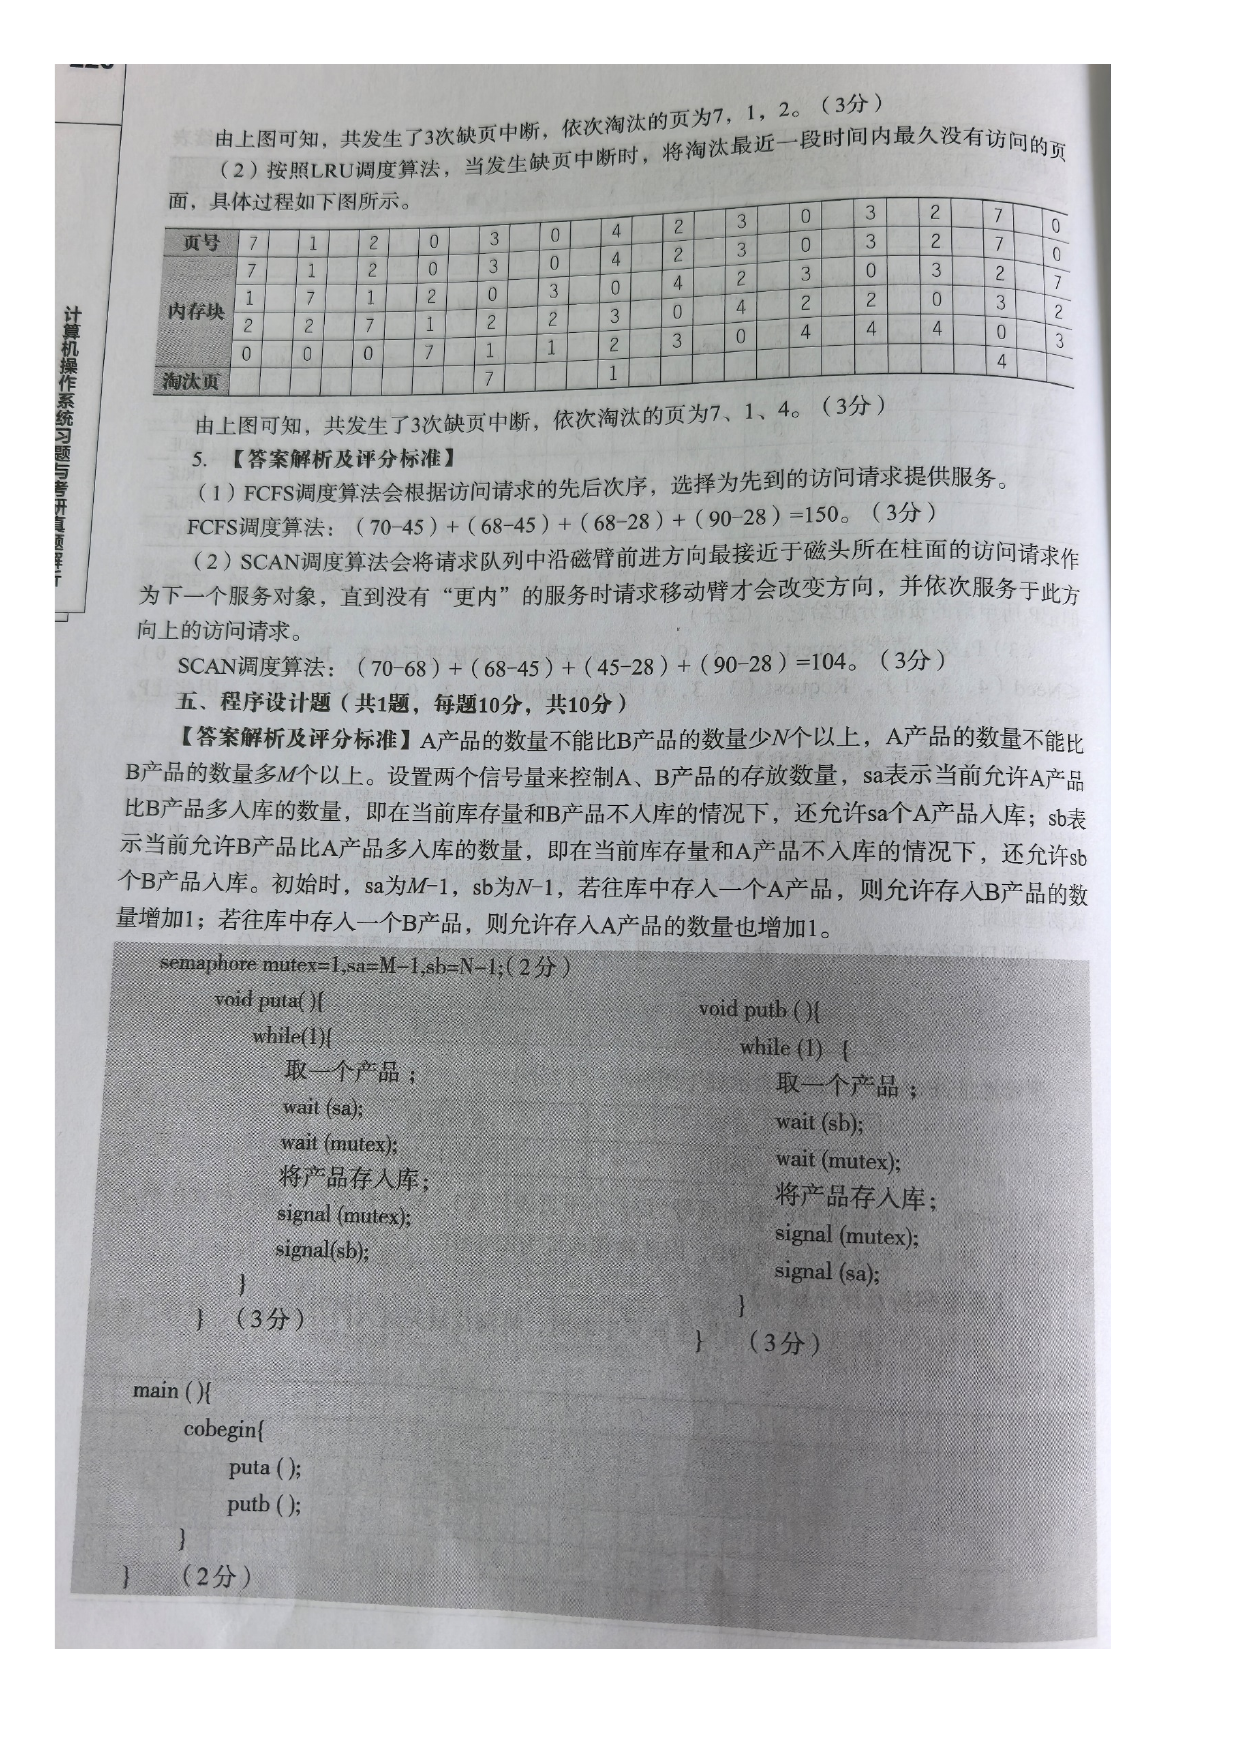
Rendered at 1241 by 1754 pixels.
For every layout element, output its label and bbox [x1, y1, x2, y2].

picture [54, 64, 1111, 1649]
